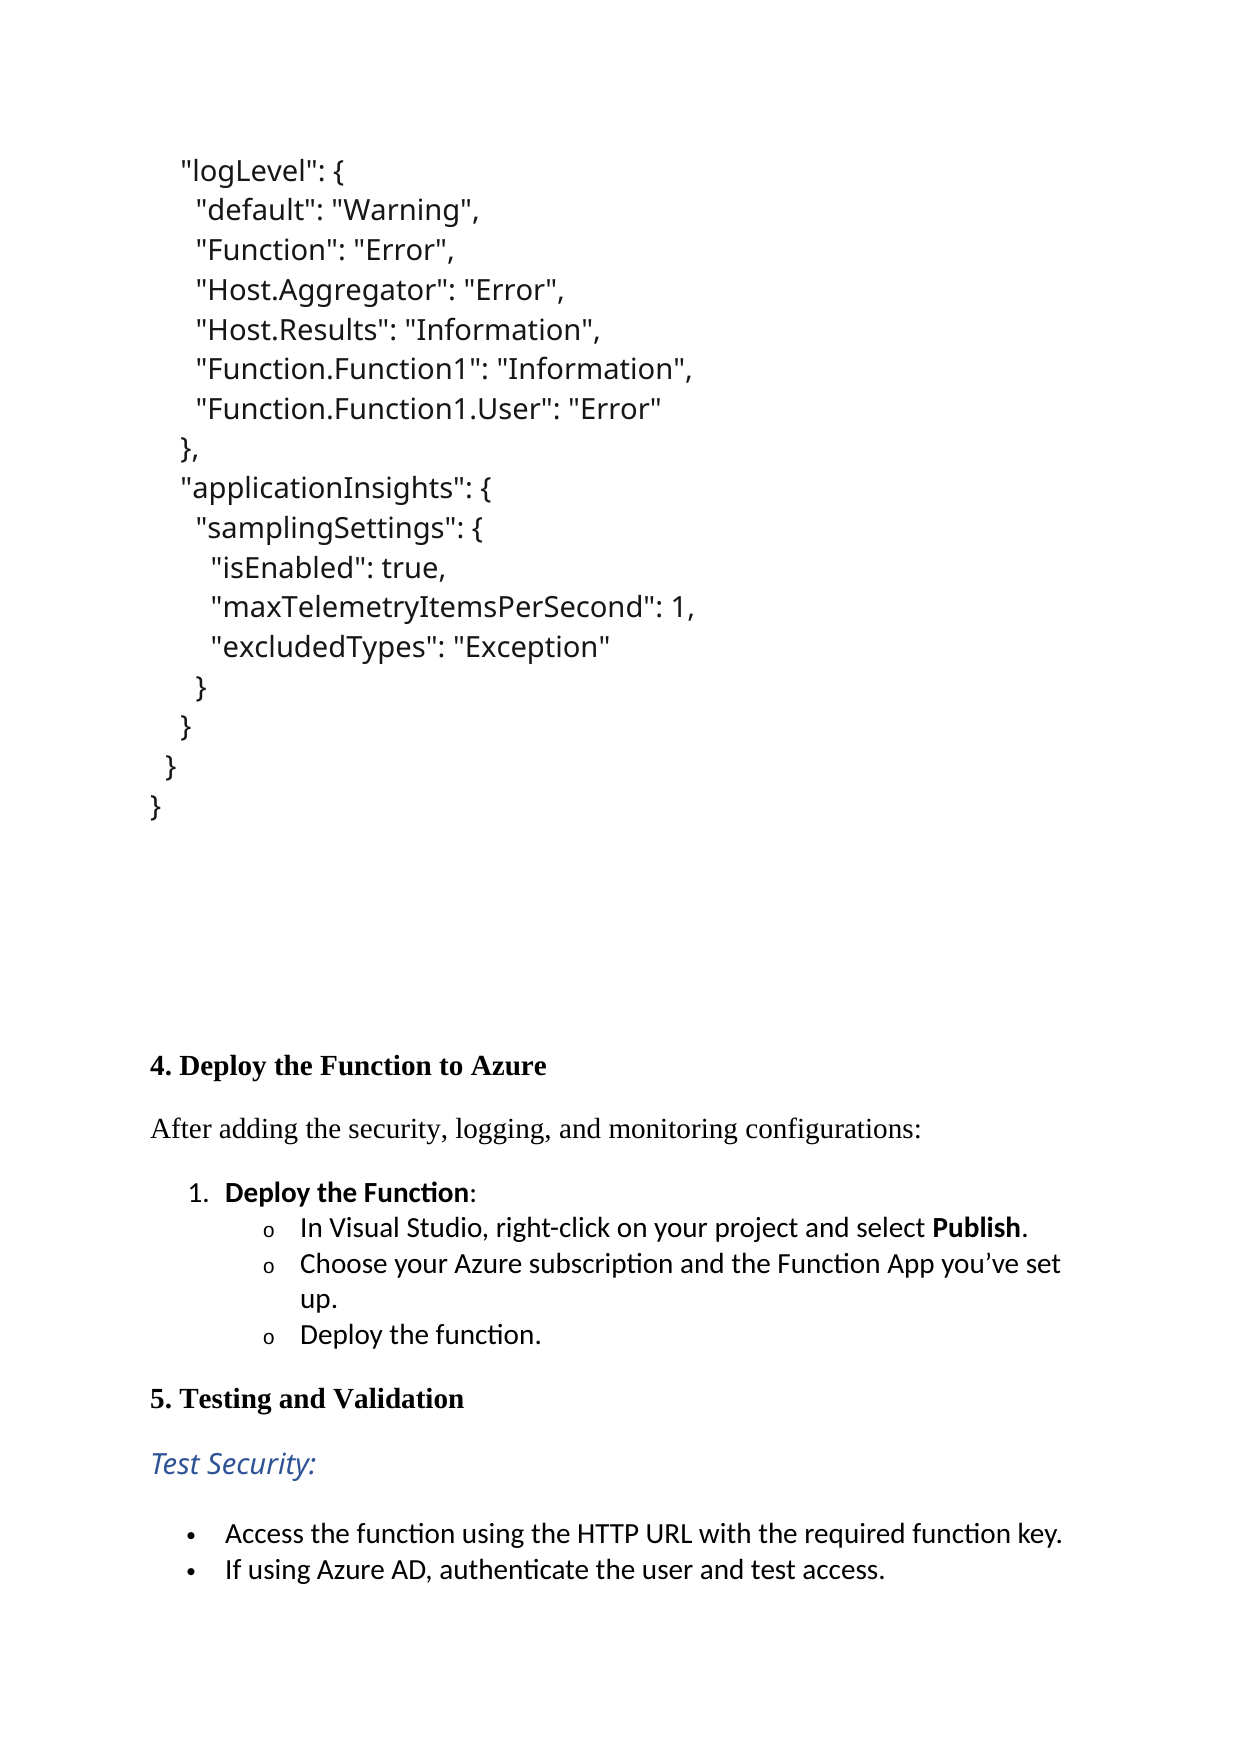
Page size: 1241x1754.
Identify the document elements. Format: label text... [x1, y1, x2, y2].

text } [150, 706, 1090, 745]
text "Function.Function1.User": "Error" [150, 388, 1090, 428]
subtitle Test Security: [150, 1444, 1090, 1483]
text "Function": "Error", [150, 229, 1090, 269]
text "applicationInsights": { [150, 467, 1090, 507]
text } [150, 785, 1090, 825]
text } [150, 745, 1090, 785]
list If using Azure AD, authenticate the user and test access. [187, 1551, 1090, 1587]
text "samplingSettings": { [150, 507, 1090, 547]
text After adding the security, logging, and monitoring configurations: [150, 1111, 1090, 1144]
list In Visual Studio, right-click on your project and select Publish. [262, 1209, 1090, 1245]
text } [150, 666, 1090, 706]
text "Function.Function1": "Information", [150, 348, 1090, 388]
list Access the function using the HTTP URL with the required function key. [187, 1516, 1090, 1551]
subtitle 4. Deploy the Function to Azure [150, 1048, 1090, 1082]
text "maxTelemetryItemsPerSecond": 1, [150, 587, 1090, 626]
text "Host.Results": "Information", [150, 309, 1090, 348]
text }, [150, 428, 1090, 467]
text "logLevel": { [150, 150, 1090, 190]
list Choose your Azure subscription and the Function App you’ve set up. [262, 1245, 1090, 1316]
text "isEnabled": true, [150, 547, 1090, 587]
text "excludedTypes": "Exception" [150, 626, 1090, 666]
text "default": "Warning", [150, 190, 1090, 229]
list Deploy the Function: [187, 1174, 1090, 1209]
subtitle 5. Testing and Validation [150, 1381, 1090, 1414]
text "Host.Aggregator": "Error", [150, 269, 1090, 309]
list Deploy the function. [262, 1316, 1090, 1352]
